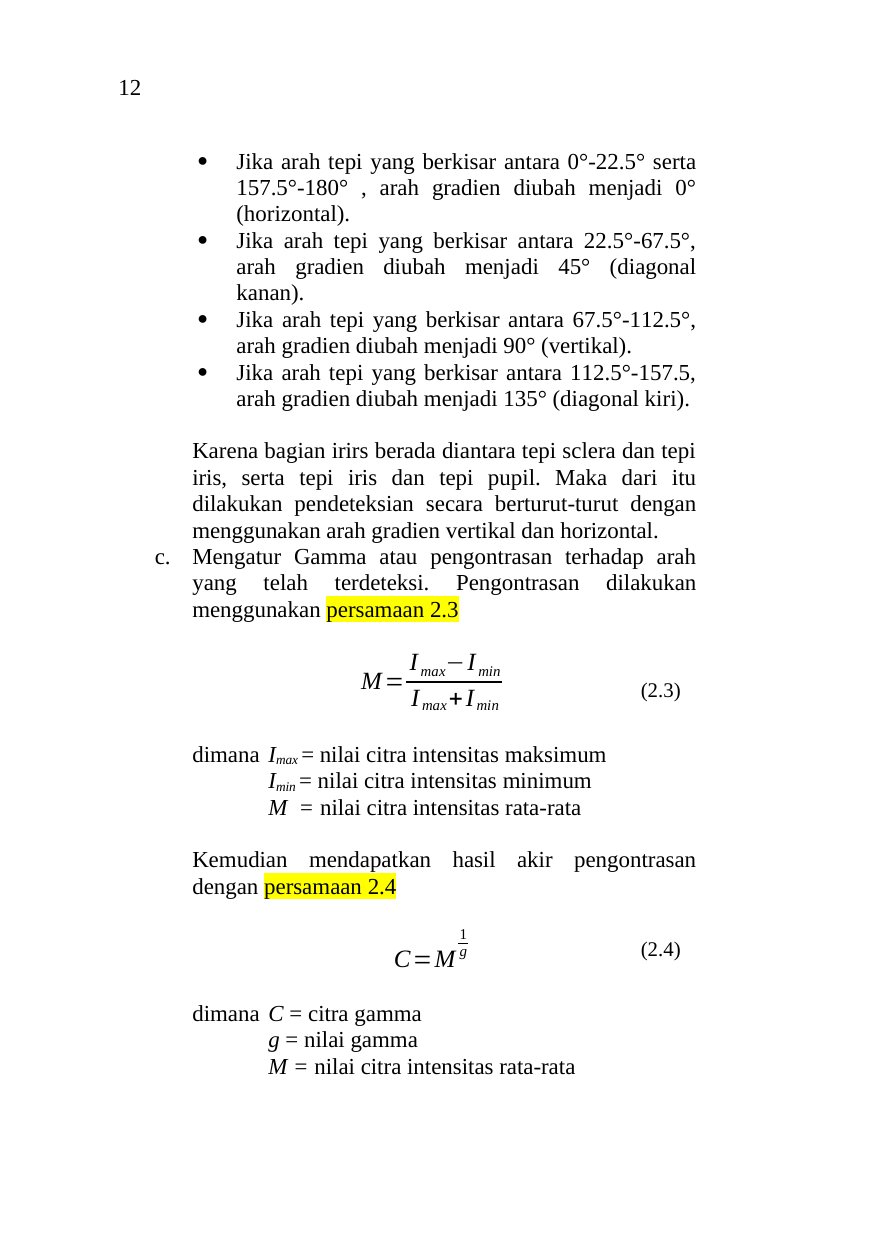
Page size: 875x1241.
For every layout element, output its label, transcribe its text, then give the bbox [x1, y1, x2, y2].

list Jika arah tepi yang berkisar antara 67.5°-112.5°, arah gradien diubah menjadi 90° (vertikal). [199, 306, 697, 358]
table_header (2.4) [608, 926, 713, 974]
list Mengatur Gamma atau pengontrasan terhadap arah yang telah terdeteksi. Pengontrasan dilakukan menggunakan persamaan 2.3 [154, 543, 697, 622]
table_header [102, 926, 608, 974]
list g = nilai gamma [192, 1026, 697, 1053]
list M = nilai citra intensitas rata-rata [192, 794, 697, 820]
list Karena bagian irirs berada diantara tepi sclera dan tepi iris, serta tepi iris dan tepi pupil. Maka dari itu dilakukan pendeteksian secara berturut-turut dengan menggunakan arah gradien vertikal dan horizontal. [192, 438, 697, 543]
list Kemudian mendapatkan hasil akir pengontrasan dengan persamaan 2.4 [192, 847, 697, 899]
list Jika arah tepi yang berkisar antara 112.5°-157.5, arah gradien diubah menjadi 135° (diagonal kiri). [199, 358, 697, 411]
list Jika arah tepi yang berkisar antara 22.5°-67.5°, arah gradien diubah menjadi 45° (diagonal kanan). [199, 227, 697, 306]
table_header [102, 649, 608, 715]
table_header (2.3) [608, 649, 713, 715]
list Imin = nilai citra intensitas minimum [192, 767, 697, 794]
list M = nilai citra intensitas rata-rata [192, 1053, 697, 1079]
list dimana C = citra gamma [192, 1000, 697, 1026]
list dimana Imax = nilai citra intensitas maksimum [192, 741, 697, 767]
list Jika arah tepi yang berkisar antara 0°-22.5° serta 157.5°-180° , arah gradien diubah menjadi 0° (horizontal). [199, 148, 697, 227]
